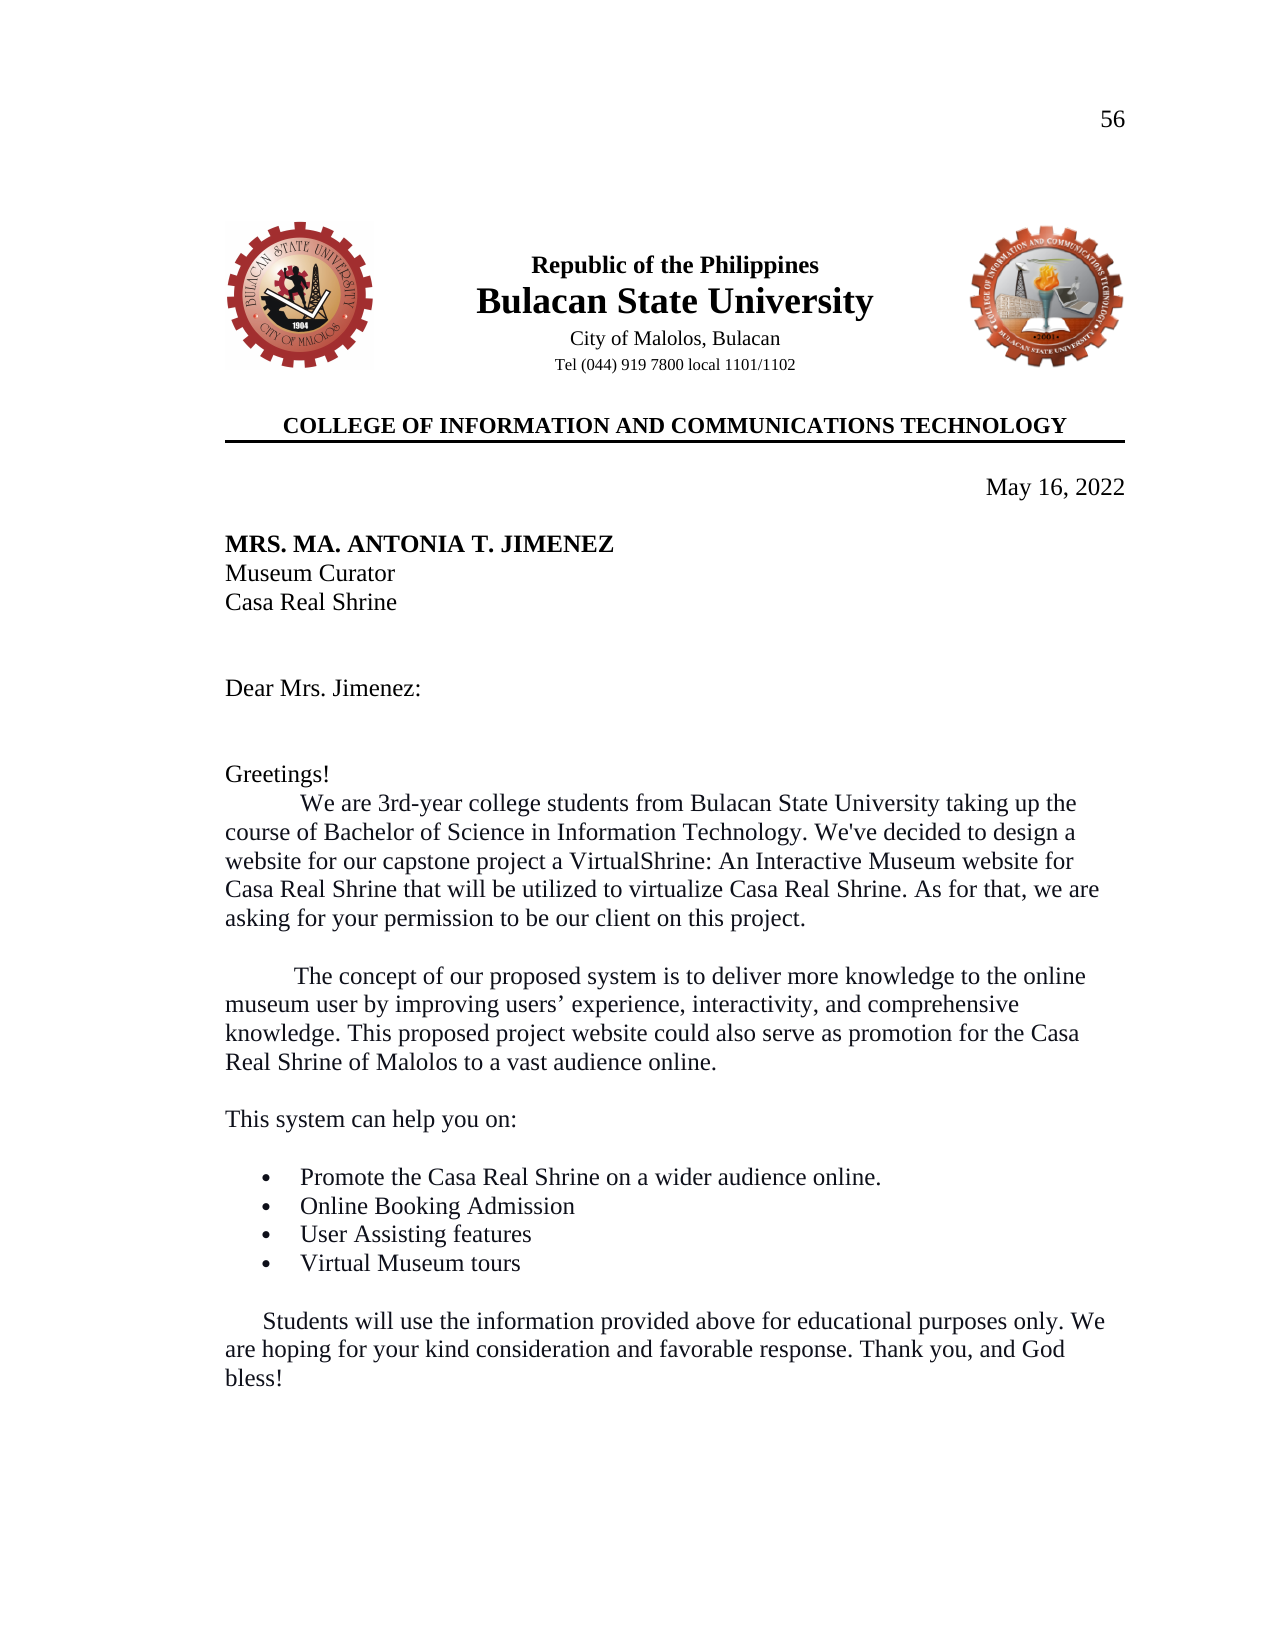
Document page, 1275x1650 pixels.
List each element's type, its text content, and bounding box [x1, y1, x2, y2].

text The concept of our proposed system is to deliver more knowledge to the online museum user by improving users’ experience, interactivity, and comprehensive knowledge. This proposed project website could also serve as promotion for the Casa Real Shrine of Malolos to a vast audience online. [225, 961, 1125, 1076]
text May 16, 2022 [225, 472, 1125, 501]
text Dear Mrs. Jimenez: [225, 673, 1125, 702]
text We are 3rd-year college students from Bulacan State University taking up the course of Bachelor of Science in Information Technology. We've decided to design a website for our capstone project a VirtualShrine: An Interactive Museum website for Casa Real Shrine that will be utilized to virtualize Casa Real Shrine. As for that, we are asking for your permission to be our client on this project. [225, 788, 1125, 932]
text Greetings! [225, 759, 1125, 788]
text COLLEGE OF INFORMATION AND COMMUNICATIONS TECHNOLOGY [225, 412, 1125, 440]
text Casa Real Shrine [225, 587, 1125, 616]
list Online Booking Admission [262, 1191, 1125, 1219]
list Promote the Casa Real Shrine on a wider audience online. [262, 1162, 1125, 1191]
text This system can help you on: [225, 1104, 1125, 1133]
subtitle City of Malolos, Bulacan [374, 326, 1125, 350]
text MRS. MA. ANTONIA T. JIMENEZ [225, 529, 1125, 558]
text Students will use the information provided above for educational purposes only. We are hoping for your kind consideration and favorable response. Thank you, and God bless! [225, 1306, 1125, 1392]
picture [966, 221, 1125, 250]
title Republic of the Philippines [374, 250, 1125, 279]
subtitle Bulacan State University [374, 279, 1125, 322]
subtitle Tel (044) 919 7800 local 1101/1102 [225, 354, 1125, 373]
list User Assisting features [262, 1219, 1125, 1248]
text Museum Curator [225, 558, 1125, 587]
list Virtual Museum tours [262, 1248, 1125, 1277]
picture [966, 322, 1125, 326]
picture [966, 350, 1125, 354]
